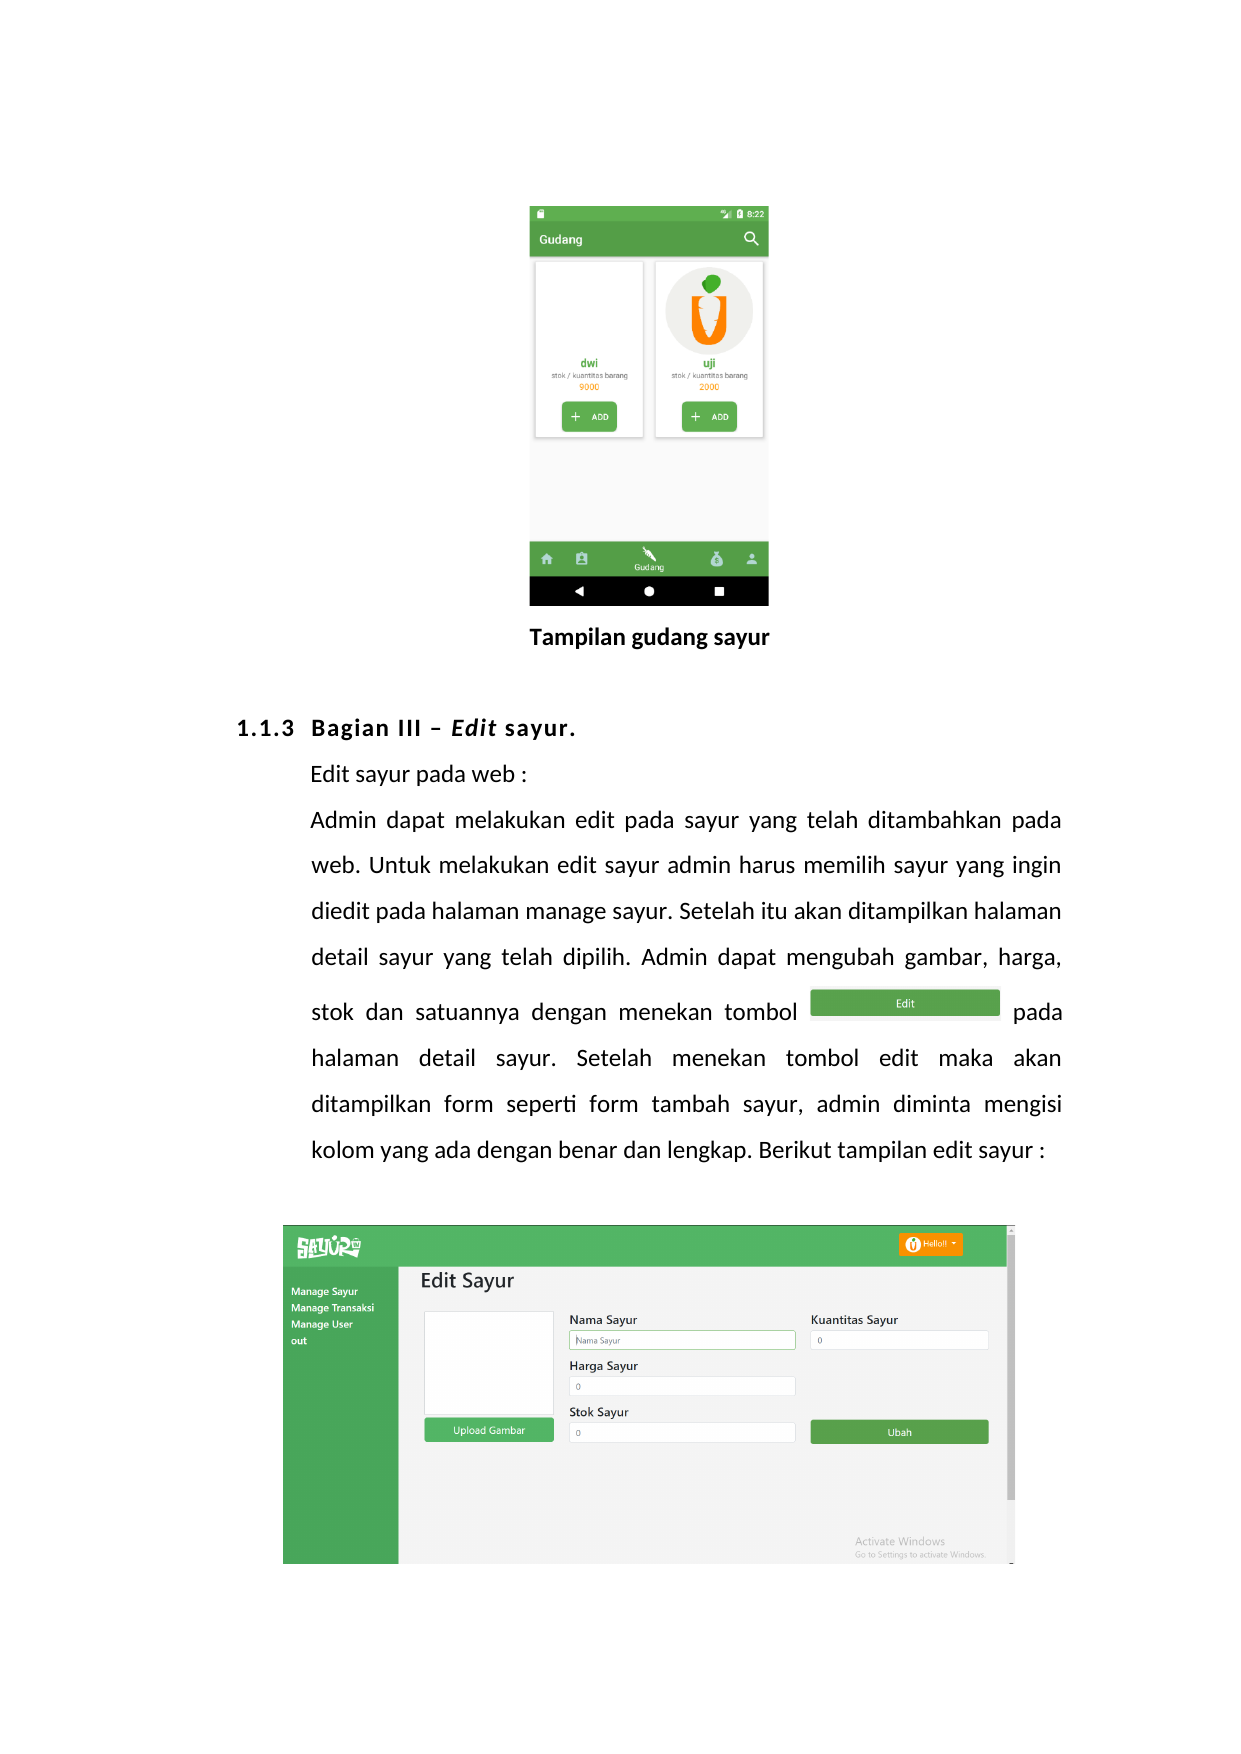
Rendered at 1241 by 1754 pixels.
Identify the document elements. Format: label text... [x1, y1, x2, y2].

picture [529, 206, 769, 606]
text Edit sayur pada web : [310, 758, 1063, 789]
text Admin dapat melakukan edit pada sayur yang telah ditambahkan pada web. Untuk melakukan edit sayur admin harus memilih sayur yang ingin diedit pada halaman manage sayur. Setelah itu akan ditampilkan halaman detail sayur yang telah dipilih. Admin dapat mengubah gambar, harga, stok dan satuannya dengan menekan tombol pada halaman detail sayur. Setelah menekan tombol edit maka akan ditampilkan form seperti form tambah sayur, admin diminta mengisi kolom yang ada dengan benar dan lengkap. Berikut tampilan edit sayur : [310, 804, 1063, 1164]
picture [283, 1225, 1016, 1564]
text Tampilan gudang sayur [236, 621, 1063, 652]
list Bagian III – Edit sayur. [236, 712, 1063, 743]
picture [809, 986, 1002, 1021]
